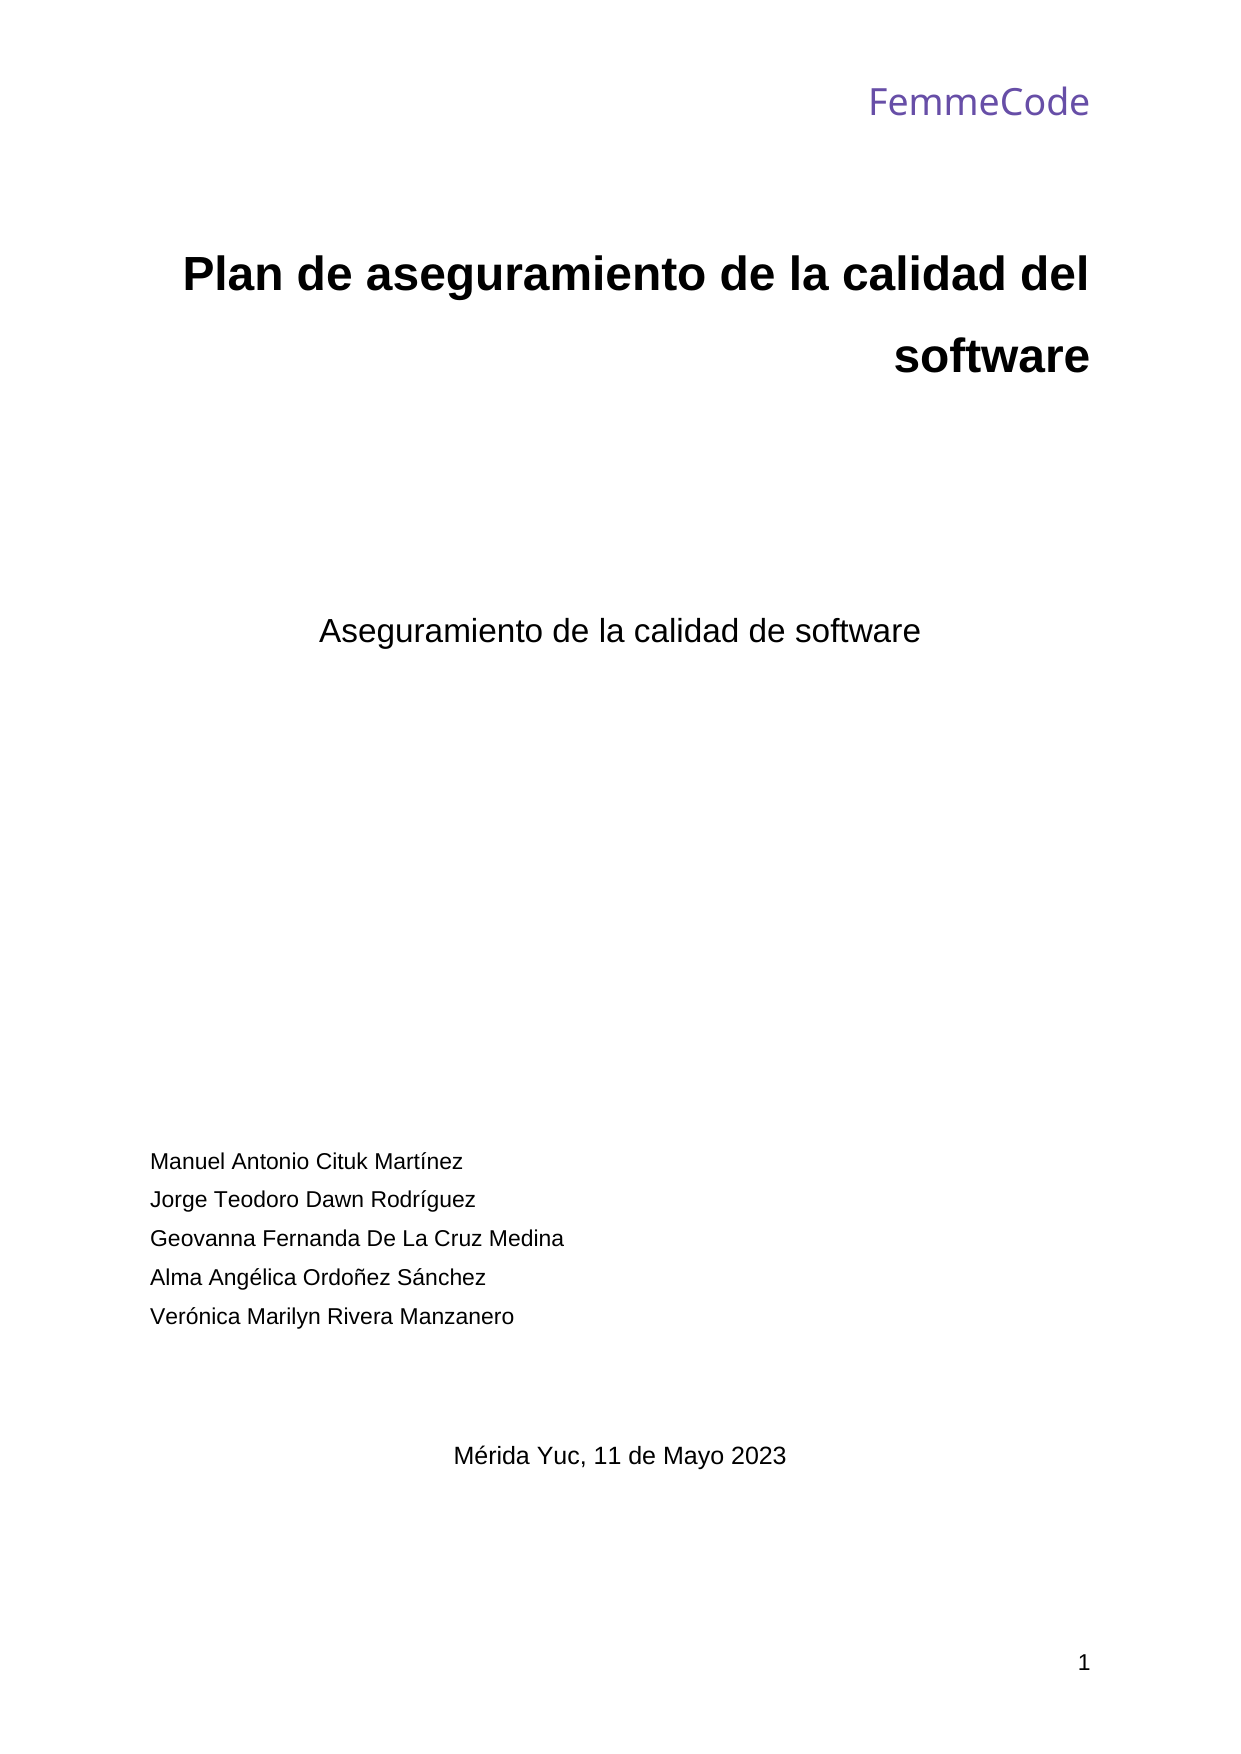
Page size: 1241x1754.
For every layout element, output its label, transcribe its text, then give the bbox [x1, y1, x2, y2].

text Mérida Yuc, 11 de Mayo 2023 [150, 1441, 1090, 1469]
text Alma Angélica Ordoñez Sánchez [150, 1264, 1090, 1291]
text Aseguramiento de la calidad de software [150, 611, 1090, 650]
text Plan de aseguramiento de la calidad del software [150, 245, 1090, 383]
text Verónica Marilyn Rivera Manzanero [150, 1303, 1090, 1329]
text Jorge Teodoro Dawn Rodríguez [150, 1186, 1090, 1213]
text Manuel Antonio Cituk Martínez [150, 1148, 1090, 1174]
text Geovanna Fernanda De La Cruz Medina [150, 1225, 1090, 1252]
